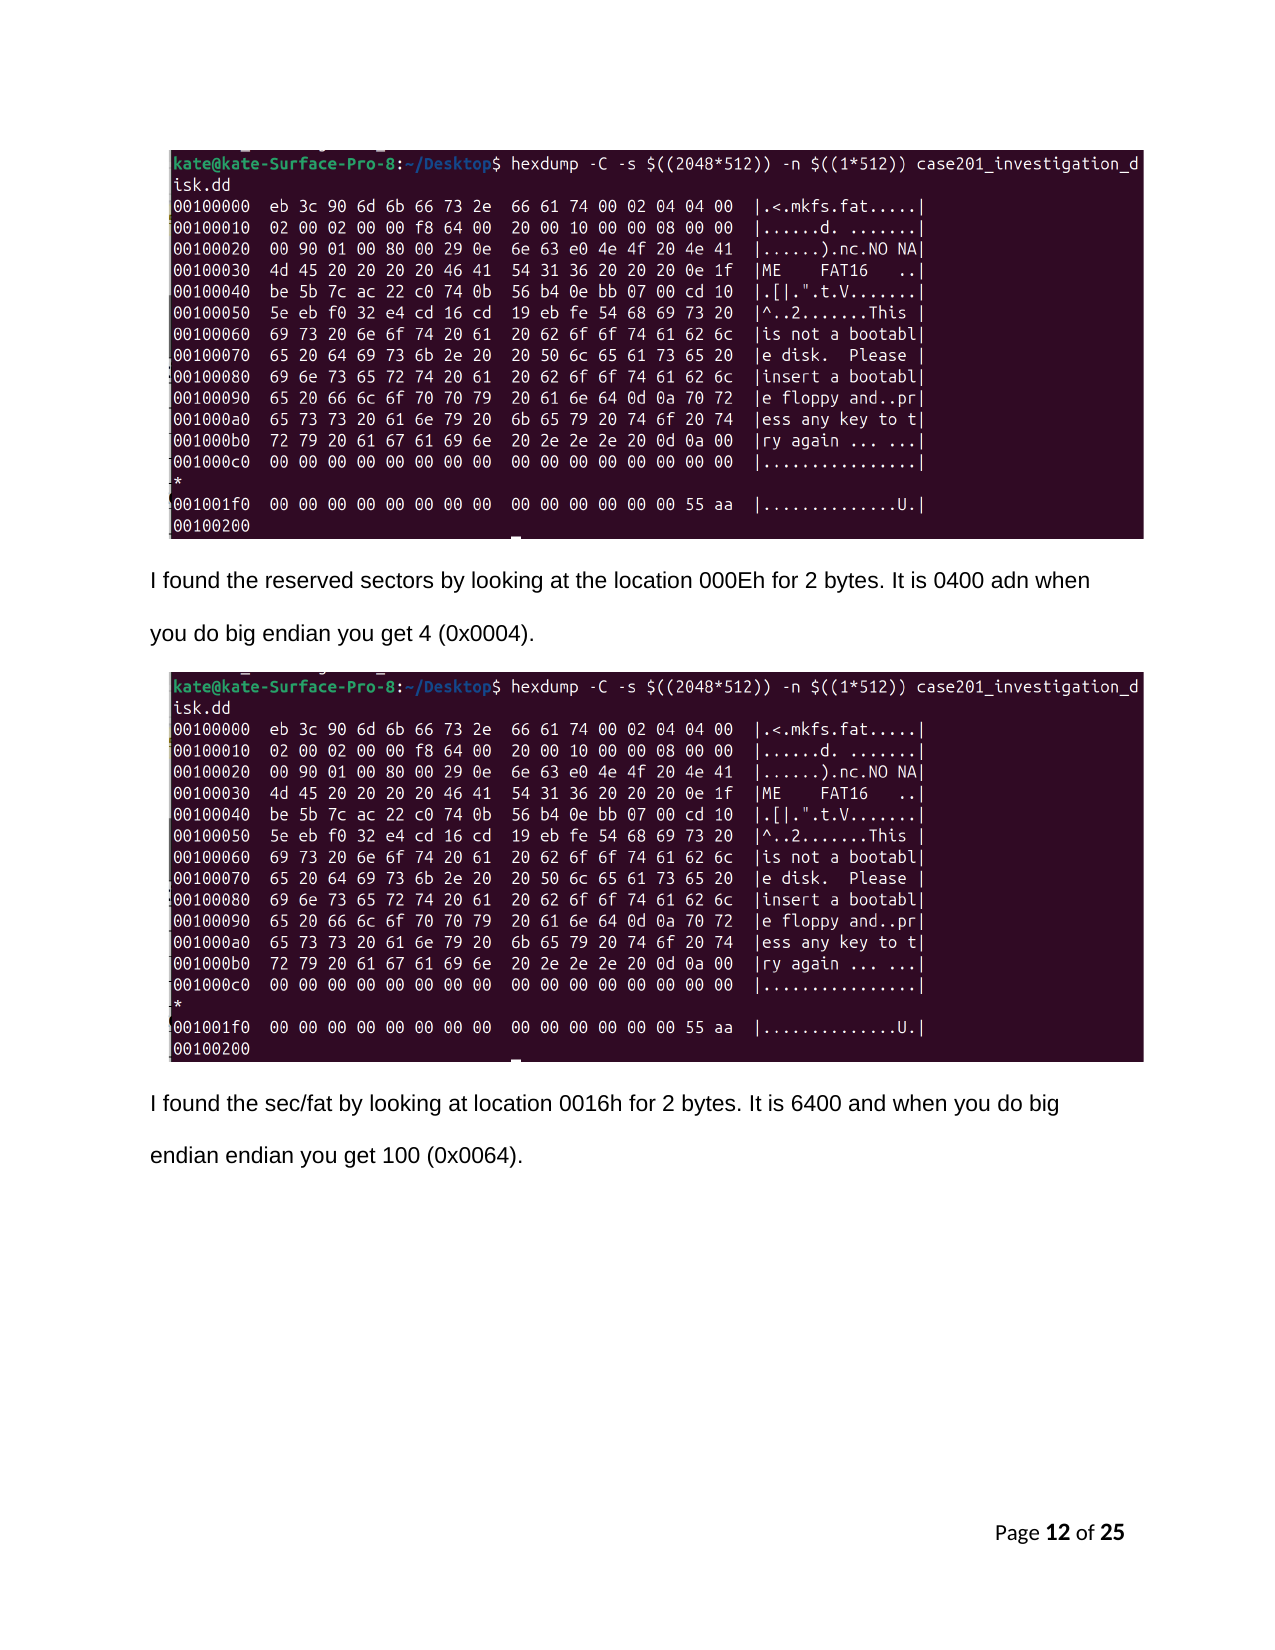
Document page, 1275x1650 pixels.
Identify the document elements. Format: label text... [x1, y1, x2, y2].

text I found the reserved sectors by looking at the location 000Eh for 2 bytes. It is 0400 adn when you do big endian you get 4 (0x0004). [150, 567, 1125, 646]
text I found the sec/fat by looking at location 0016h for 2 bytes. It is 6400 and when you do big endian endian you get 100 (0x0064). [150, 1089, 1125, 1169]
